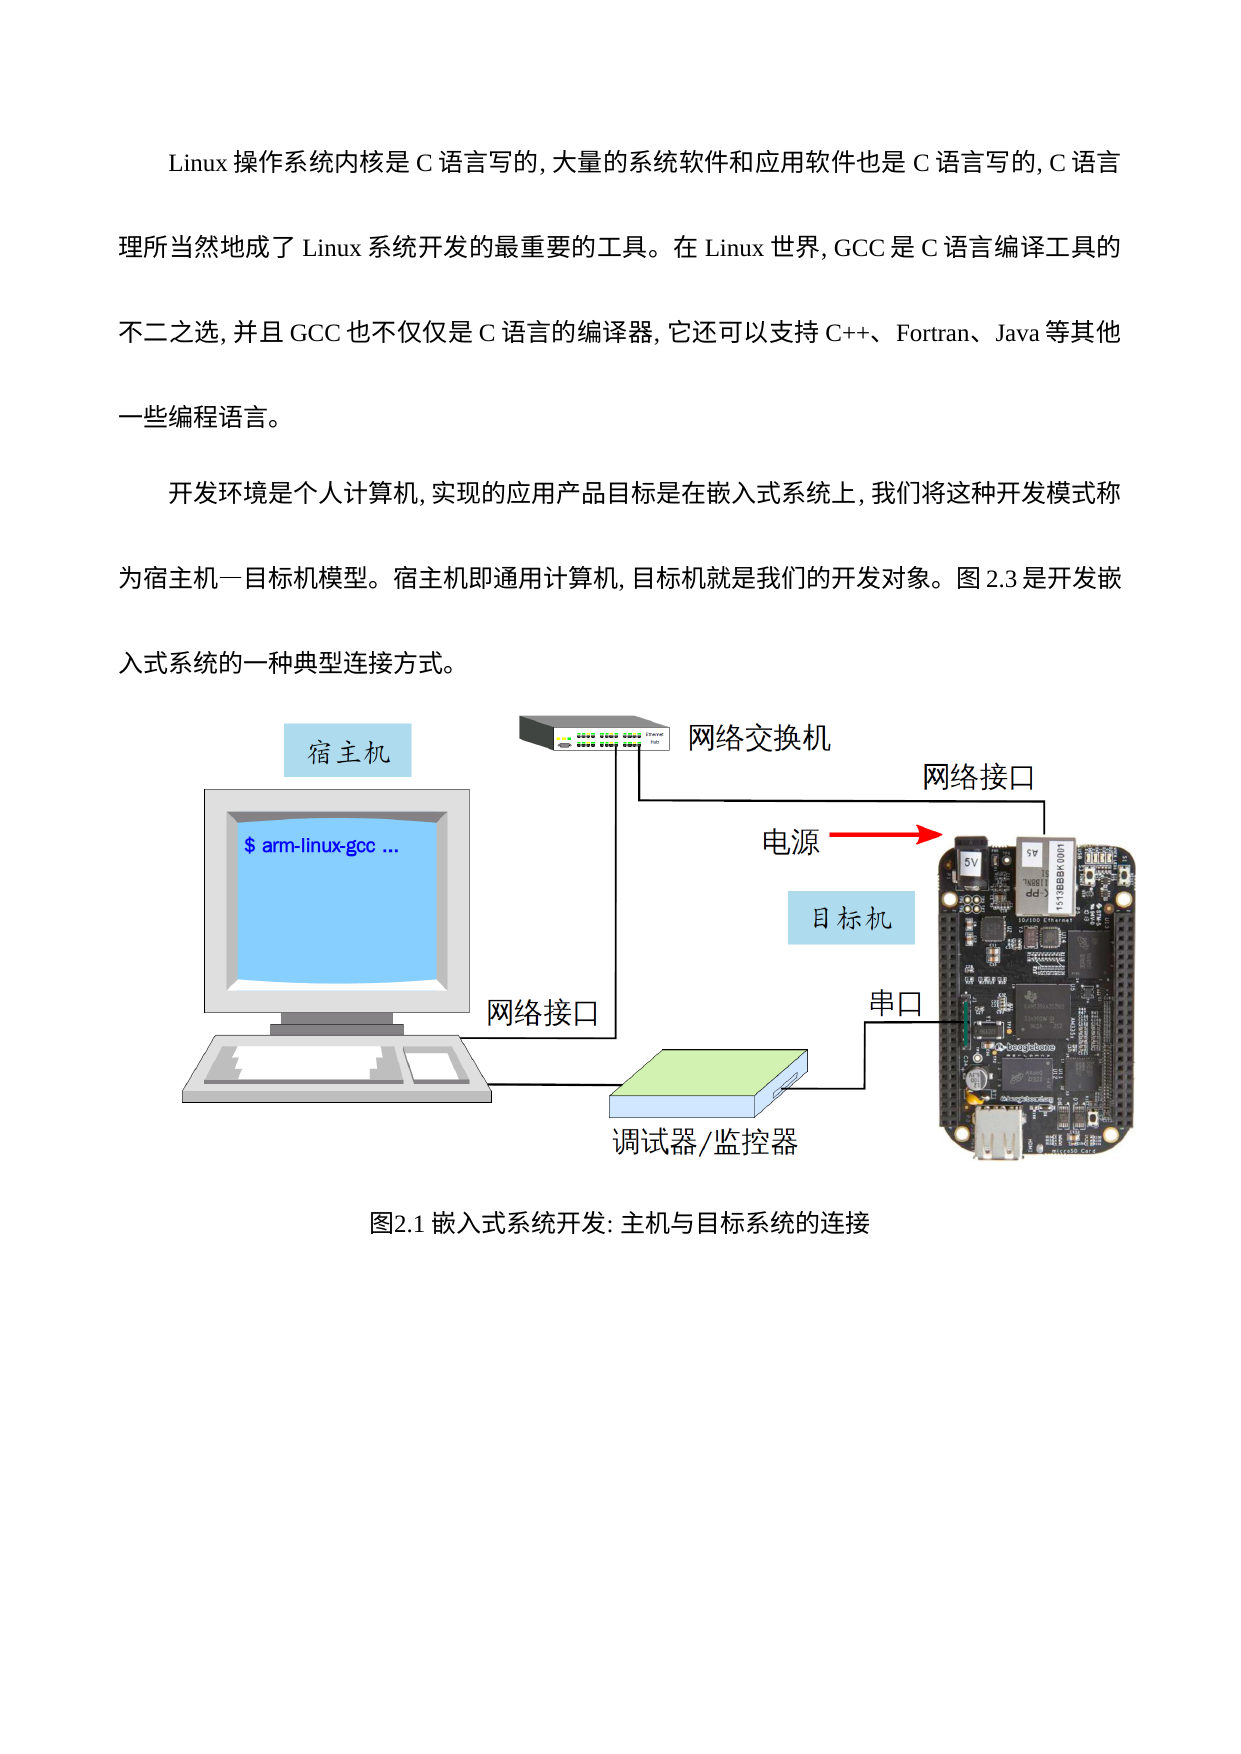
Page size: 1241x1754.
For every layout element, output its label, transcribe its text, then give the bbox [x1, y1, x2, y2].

text 开发环境是个人计算机, 实现的应用产品目标是在嵌入式系统上, 我们将这种开发模式称为宿主机—目标机模型。宿主机即通用计算机, 目标机就是我们的开发对象。图2.3是开发嵌入式系统的一种典型连接方式。 [118, 458, 1122, 696]
text 嵌入式系统开发: 主机与目标系统的连接 [118, 1187, 1122, 1255]
picture [168, 705, 1147, 1164]
text Linux操作系统内核是C语言写的, 大量的系统软件和应用软件也是C语言写的, C语言理所当然地成了Linux系统开发的最重要的工具。在Linux世界, GCC是C语言编译工具的不二之选, 并且GCC也不仅仅是C语言的编译器, 它还可以支持C++、Fortran、Java等其他一些编程语言。 [118, 126, 1122, 449]
